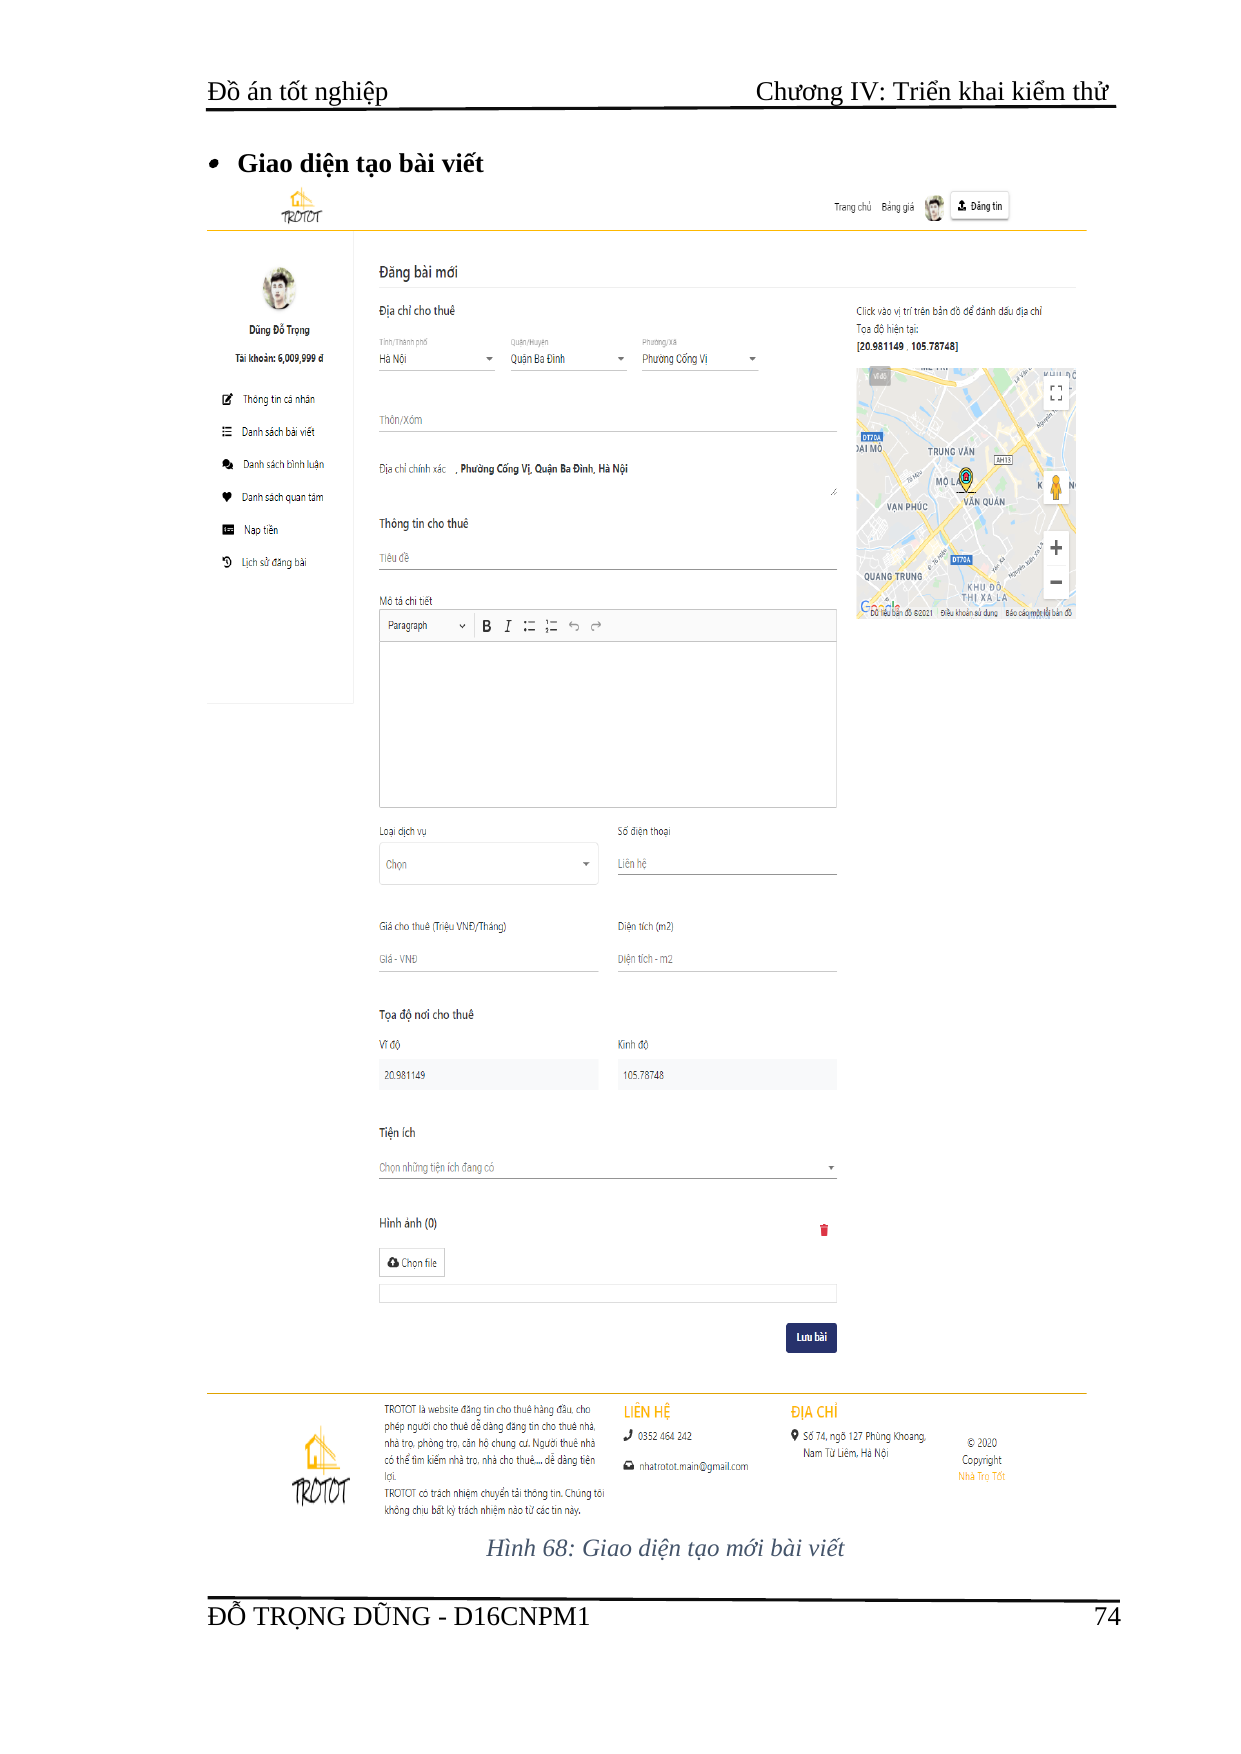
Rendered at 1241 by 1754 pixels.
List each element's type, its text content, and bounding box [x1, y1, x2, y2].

list Giao diện tạo bài viết [207, 147, 1123, 178]
picture [207, 180, 1087, 1531]
